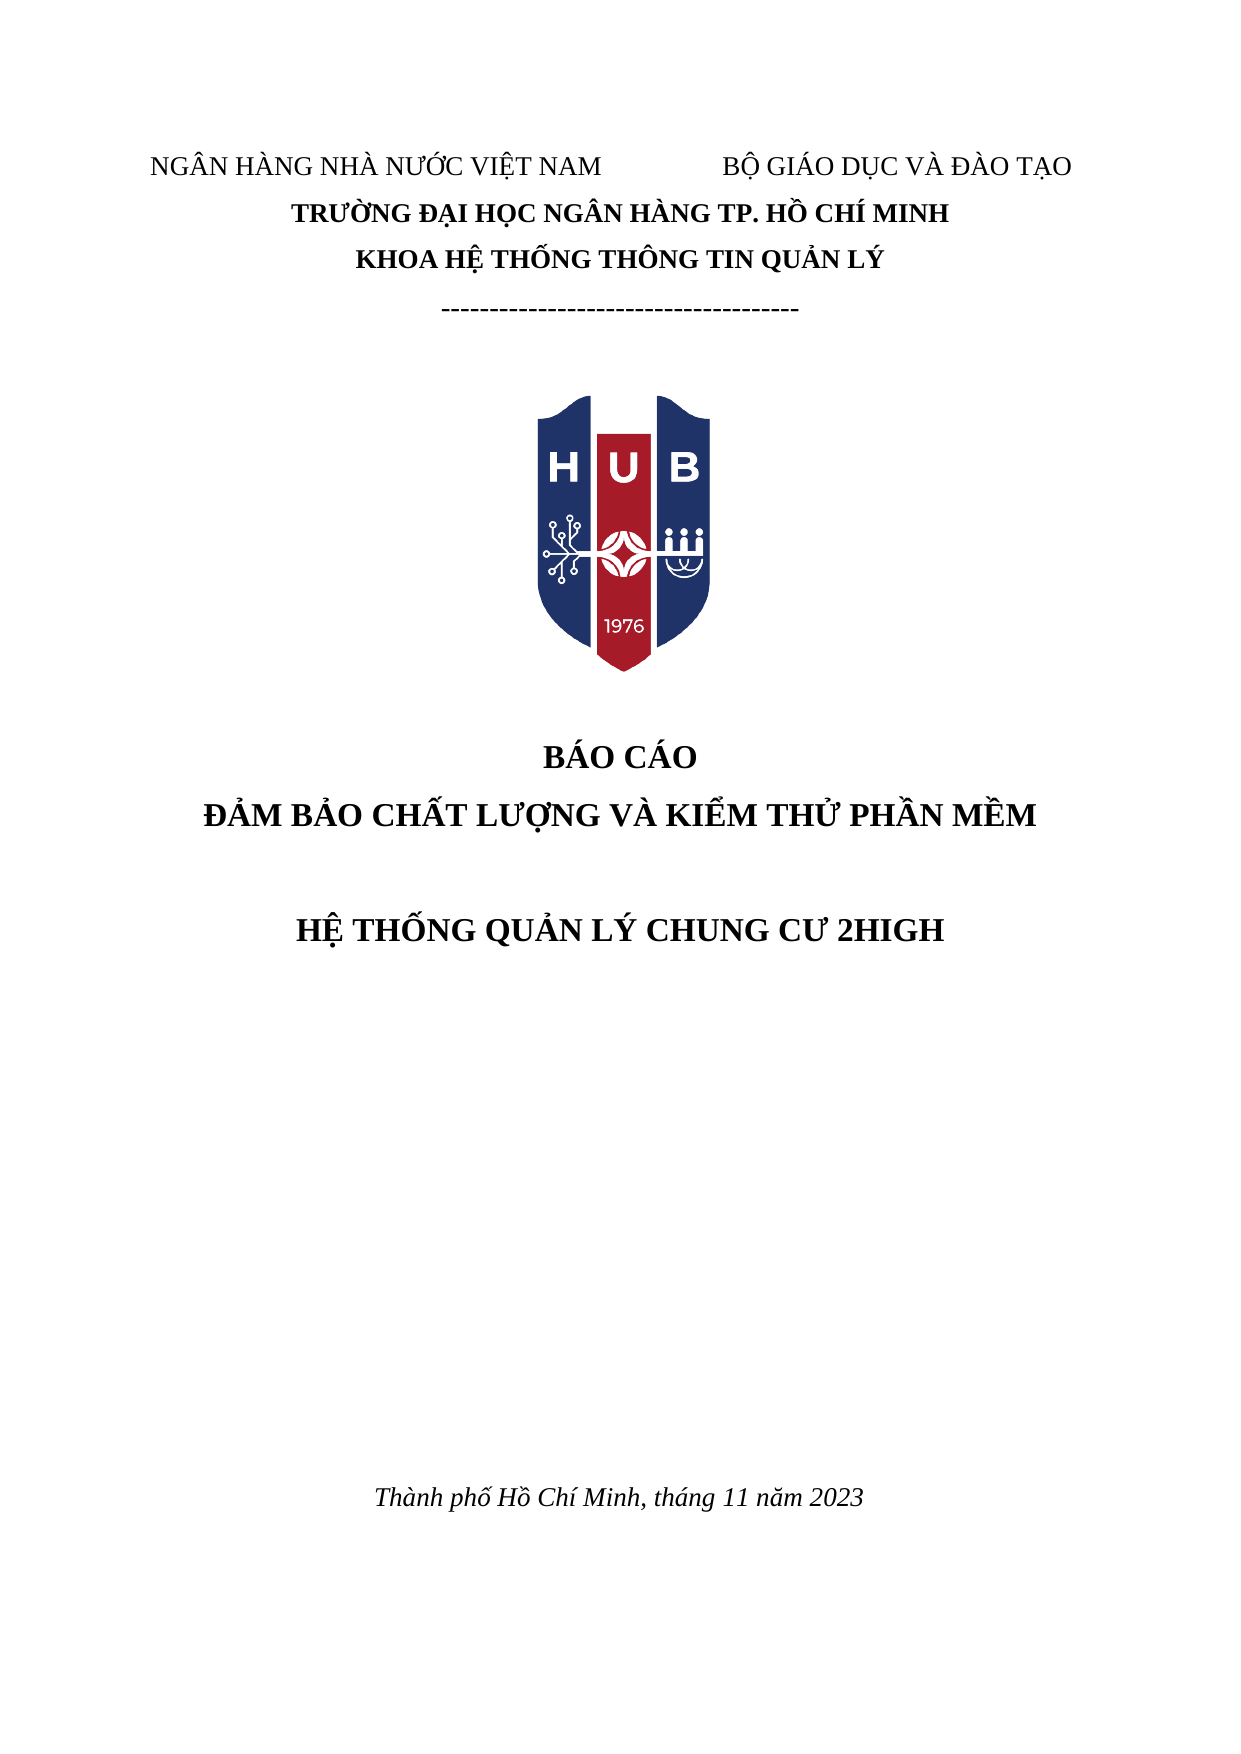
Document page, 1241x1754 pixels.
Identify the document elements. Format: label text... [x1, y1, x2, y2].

text KHOA HỆ THỐNG THÔNG TIN QUẢN LÝ [150, 243, 1090, 274]
text đảm bảo chất lượng và kiểm thử phần mềm [150, 795, 1090, 833]
text BÁO CÁO [150, 737, 1090, 776]
text ------------------------------------- [150, 290, 1090, 323]
picture [484, 340, 756, 725]
text Thành phố Hồ Chí Minh, tháng 11 năm 2023 [150, 1481, 1090, 1512]
text TRƯỜNG ĐẠI HỌC NGÂN HÀNG TP. HỒ CHÍ MINH [150, 197, 1090, 228]
text HỆ THỐNG QUẢN LÝ CHUNG CƯ 2HIGH [150, 910, 1090, 948]
text NGÂN HÀNG NHÀ NƯỚC VIỆT NAM BỘ GIÁO DỤC VÀ ĐÀO TẠO [150, 150, 1090, 181]
